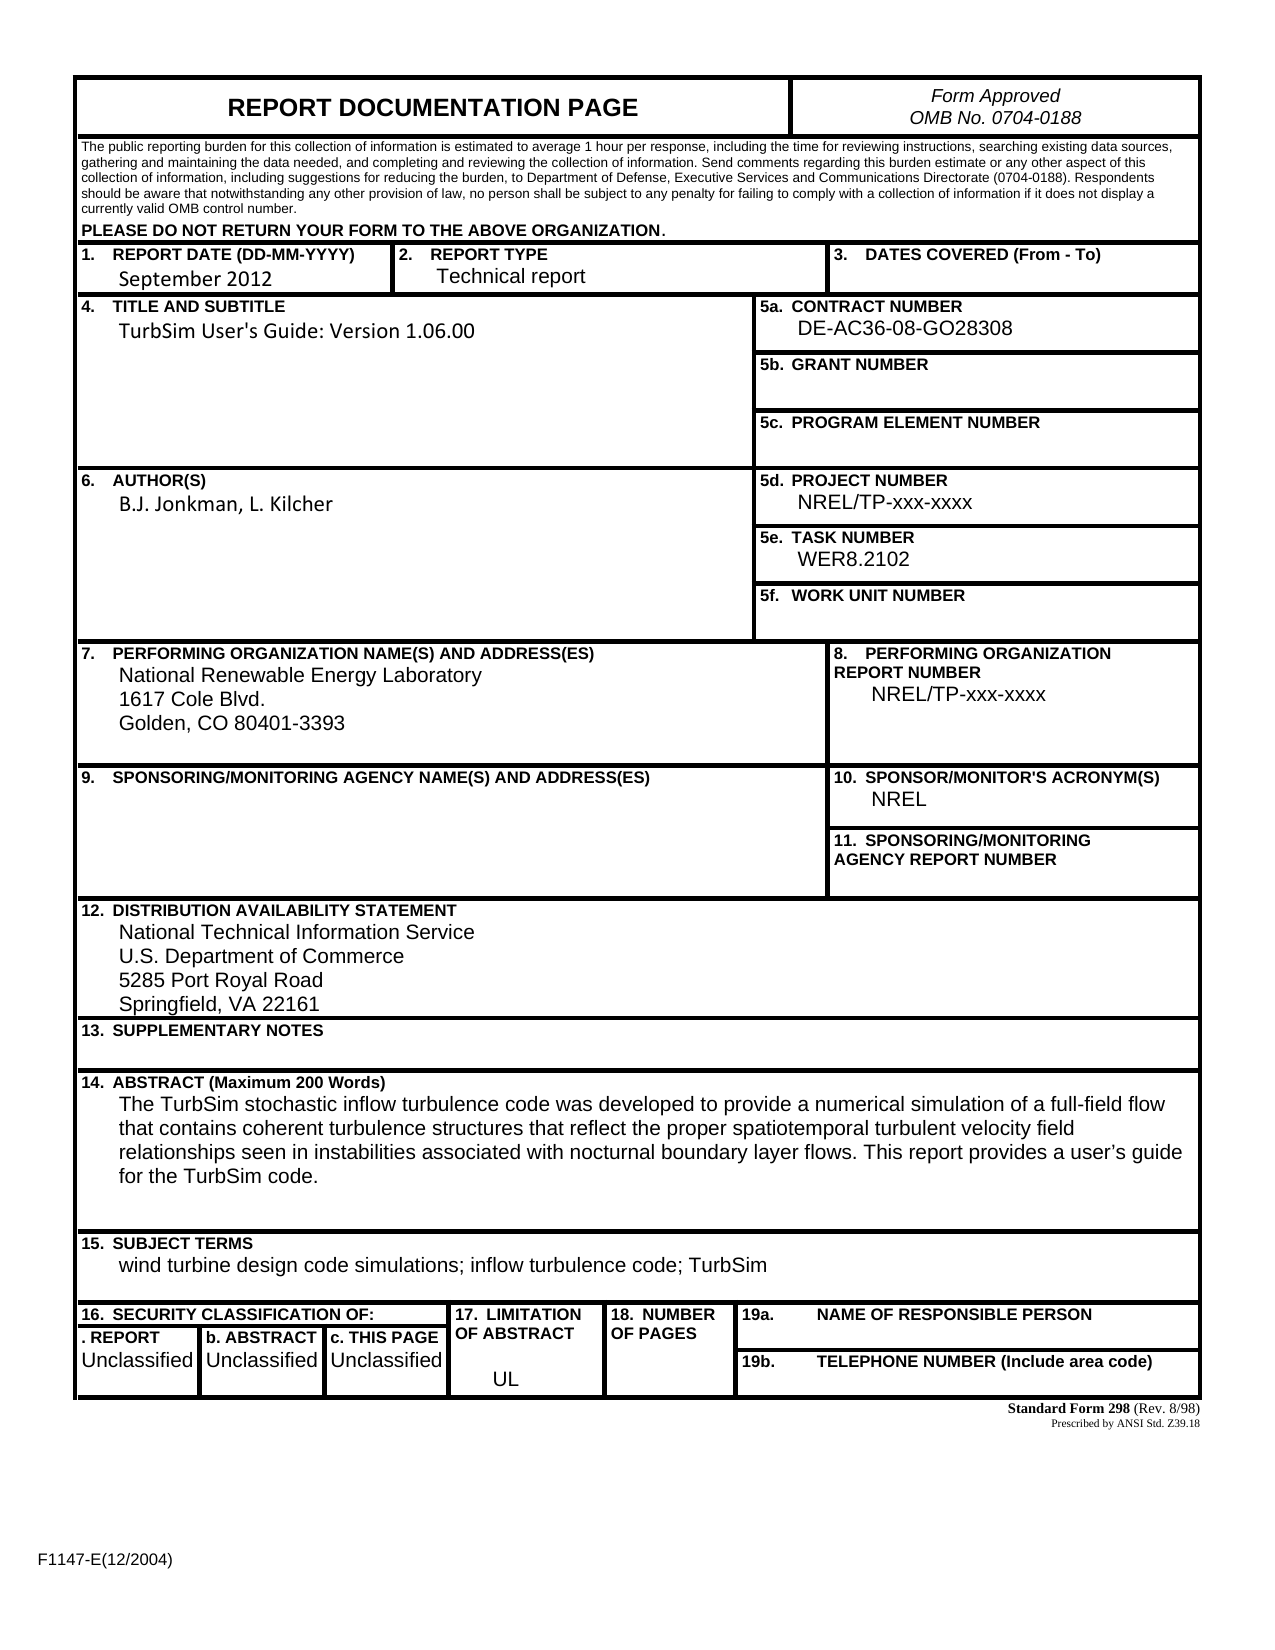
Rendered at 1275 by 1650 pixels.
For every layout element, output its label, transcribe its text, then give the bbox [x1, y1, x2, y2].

table_header REPORT DOCUMENTATION PAGE [77, 80, 788, 134]
table_cell 5c. PROGRAM ELEMENT NUMBER [756, 413, 1198, 466]
table_cell 18. NUMBER OF PAGES [607, 1305, 733, 1395]
table_cell 8. PERFORMING ORGANIZATION REPORT NUMBER NREL/TP-xxx-xxxx [830, 644, 1198, 763]
table_cell 11. SPONSORING/MONITORING AGENCY REPORT NUMBER [830, 830, 1198, 896]
table_cell . REPORT Unclassified [77, 1325, 197, 1395]
table_cell 14. ABSTRACT (Maximum 200 Words) The TurbSim stochastic inflow turbulence code was developed to provide a numerical simulation of a full-field flow that contains coherent turbulence structures that reflect the proper spatiotemporal turbulent velocity field relationships seen in instabilities associated with nocturnal boundary layer flows. This report provides a user’s guide for the TurbSim code. [77, 1069, 1198, 1229]
table_cell b. ABSTRACT Unclassified [202, 1328, 322, 1395]
table_cell 5d. PROJECT NUMBER NREL/TP-xxx-xxxx [756, 470, 1198, 523]
table_cell 4. TITLE AND SUBTITLE TurbSim User's Guide: Version 1.06.00 [77, 293, 752, 466]
table_header Form Approved OMB No. 0704-0188 [793, 80, 1198, 134]
table_cell c. THIS PAGE Unclassified [327, 1328, 446, 1395]
table_cell 19b. TELEPHONE NUMBER (Include area code) [738, 1352, 1198, 1395]
table_cell 2. REPORT TYPE Technical report [395, 245, 825, 292]
table_cell 17. LIMITATION OF ABSTRACT UL [451, 1305, 602, 1395]
table_cell 12. DISTRIBUTION AVAILABILITY STATEMENT National Technical Information Service U.S. Department of Commerce 5285 Port Royal Road Springfield, VA 22161 [77, 897, 1198, 1016]
table_cell 10. SPONSOR/MONITOR'S ACRONYM(S) NREL [830, 768, 1198, 826]
text Standard Form 298 (Rev. 8/98) Prescribed by ANSI Std. Z39.18 [75, 1400, 1200, 1430]
table_cell 5a. CONTRACT NUMBER DE-AC36-08-GO28308 [756, 297, 1198, 350]
table_cell 1. REPORT DATE (DD-MM-YYYY) [77, 241, 390, 292]
table_cell 16. SECURITY CLASSIFICATION OF: [77, 1301, 446, 1323]
table_cell 5e. TASK NUMBER WER8.2102 [756, 528, 1198, 581]
table_cell 6. AUTHOR(S) B.J. Jonkman, L. Kilcher [77, 467, 752, 639]
table_cell 9. SPONSORING/MONITORING AGENCY NAME(S) AND ADDRESS(ES) [77, 764, 825, 896]
table_cell 5b. GRANT NUMBER [756, 355, 1198, 408]
table_cell 7. PERFORMING ORGANIZATION NAME(S) AND ADDRESS(ES) National Renewable Energy Laboratory 1617 Cole Blvd. Golden, CO 80401-3393 [77, 640, 825, 763]
table_cell 15. SUBJECT TERMS wind turbine design code simulations; inflow turbulence code; TurbSim [77, 1230, 1198, 1300]
table_cell 19a. NAME OF RESPONSIBLE PERSON [738, 1305, 1198, 1347]
table_cell 13. SUPPLEMENTARY NOTES [77, 1017, 1198, 1068]
table_cell The public reporting burden for this collection of information is estimated to average 1 hour per response, including the time for reviewing instructions, searching existing data sources, gathering and maintaining the data needed, and completing and reviewing the collection of information. Send comments regarding this burden estimate or any other aspect of this collection of information, including suggestions for reducing the burden, to Department of Defense, Executive Services and Communications Directorate (0704-0188). Respondents should be aware that notwithstanding any other provision of law, no person shall be subject to any penalty for failing to comply with a collection of information if it does not display a currently valid OMB control number. PLEASE DO NOT RETURN YOUR FORM TO THE ABOVE ORGANIZATION. [77, 135, 1198, 240]
table_cell 5f. WORK UNIT NUMBER [756, 586, 1198, 639]
table_cell 3. DATES COVERED (From - To) [830, 245, 1198, 292]
